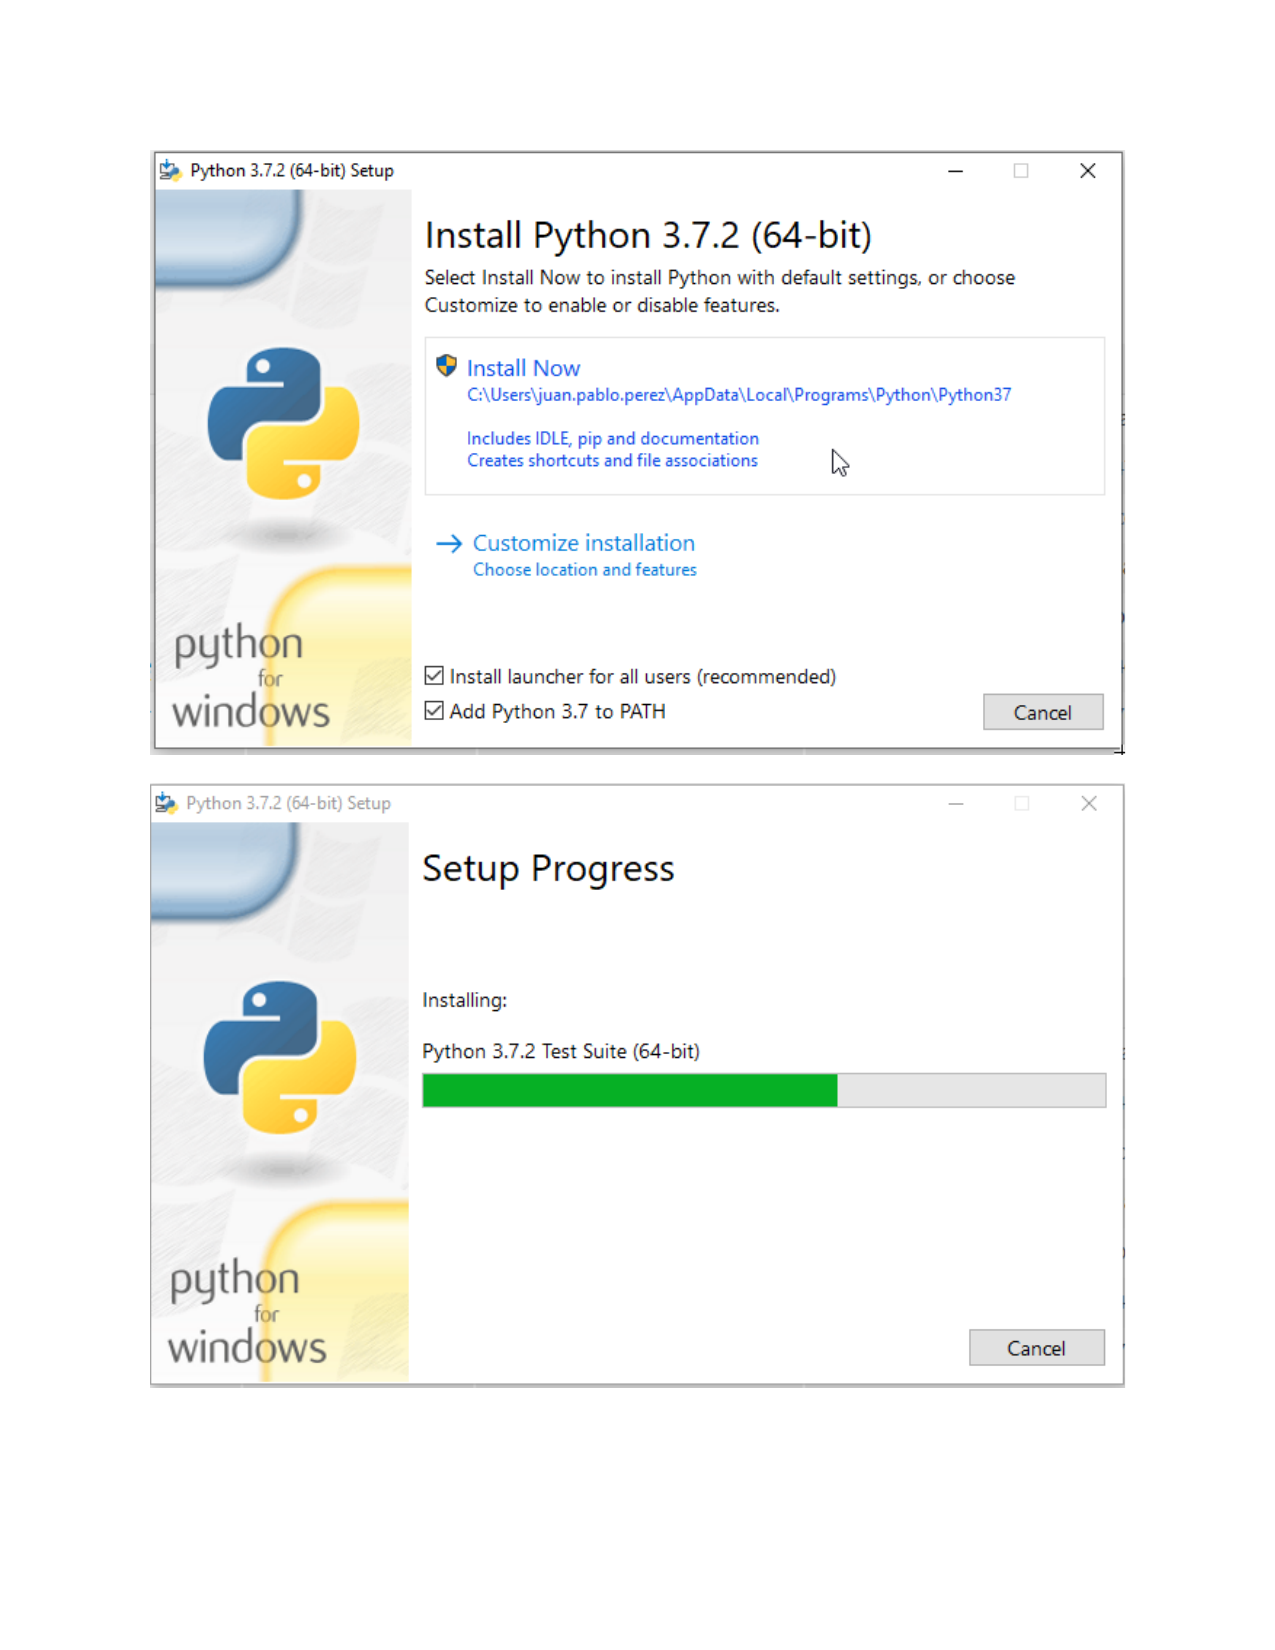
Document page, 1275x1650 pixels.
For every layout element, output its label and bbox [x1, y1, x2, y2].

picture [150, 783, 1125, 1388]
picture [150, 150, 1125, 755]
